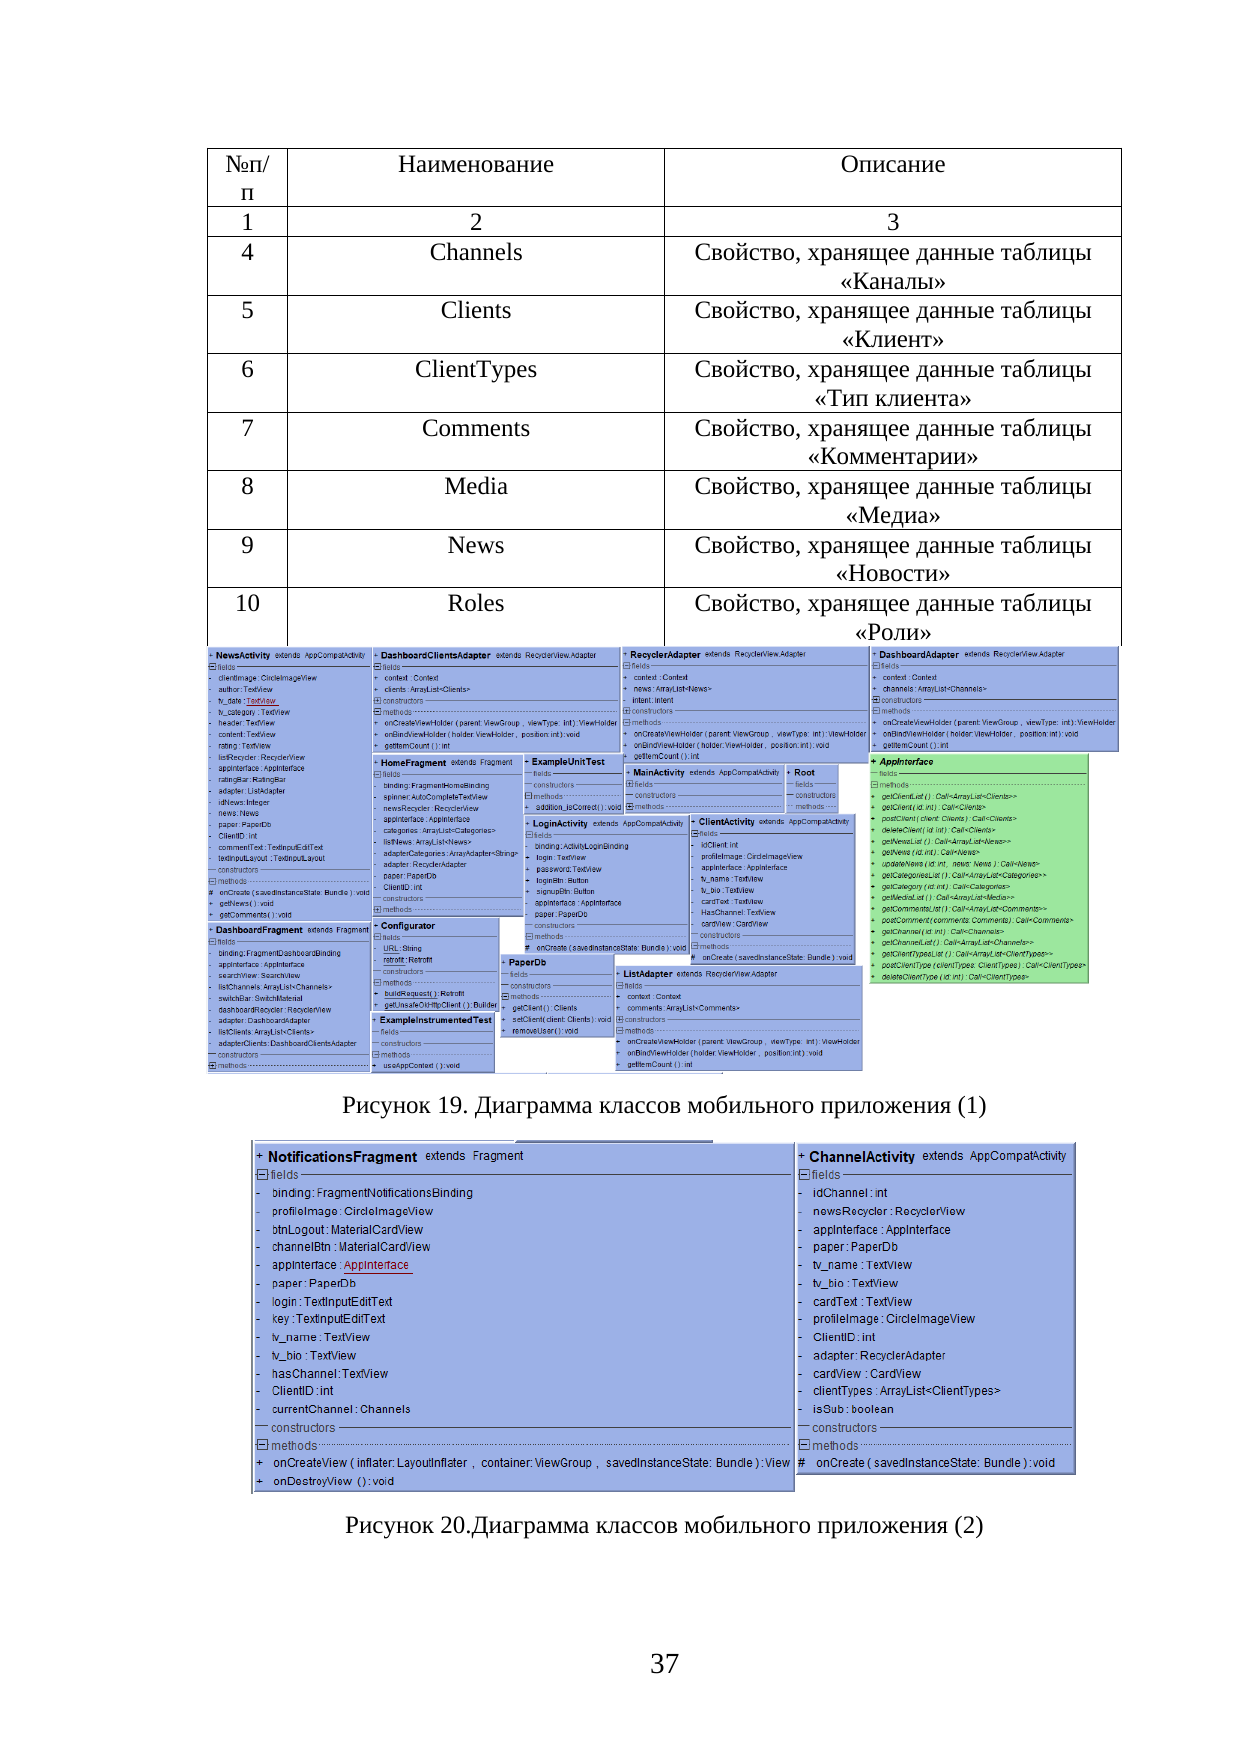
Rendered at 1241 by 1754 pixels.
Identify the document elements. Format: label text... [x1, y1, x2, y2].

table_header №п/п [208, 149, 287, 206]
table_cell Свойство, хранящее данные таблицы «Каналы» [665, 237, 1121, 294]
table_cell 10 [208, 588, 287, 646]
picture [251, 1140, 1078, 1494]
table_cell Свойство, хранящее данные таблицы «Новости» [665, 530, 1121, 587]
table_cell 3 [665, 207, 1121, 236]
table_header Описание [665, 149, 1121, 206]
table_cell Channels [288, 237, 664, 294]
table_cell 1 [208, 207, 287, 236]
table_cell Comments [288, 413, 664, 470]
table_cell News [288, 530, 664, 587]
table_cell 4 [208, 237, 287, 294]
table_cell Roles [288, 588, 664, 646]
table_header Наименование [288, 149, 664, 206]
table_cell ClientTypes [288, 354, 664, 412]
table_cell 7 [208, 413, 287, 470]
table_cell Свойство, хранящее данные таблицы «Медиа» [665, 471, 1121, 529]
table_cell 8 [208, 471, 287, 529]
table_cell Свойство, хранящее данные таблицы «Тип клиента» [665, 354, 1121, 412]
table_cell Media [288, 471, 664, 529]
table_cell 6 [208, 354, 287, 412]
table_cell 2 [288, 207, 664, 236]
table_cell 9 [208, 530, 287, 587]
table_cell Свойство, хранящее данные таблицы «Клиент» [665, 296, 1121, 353]
table_cell Clients [288, 296, 664, 353]
table_cell Свойство, хранящее данные таблицы «Роли» [665, 588, 1121, 646]
table_cell Свойство, хранящее данные таблицы «Комментарии» [665, 413, 1121, 470]
picture [206, 646, 1123, 1074]
table_cell 5 [208, 296, 287, 353]
